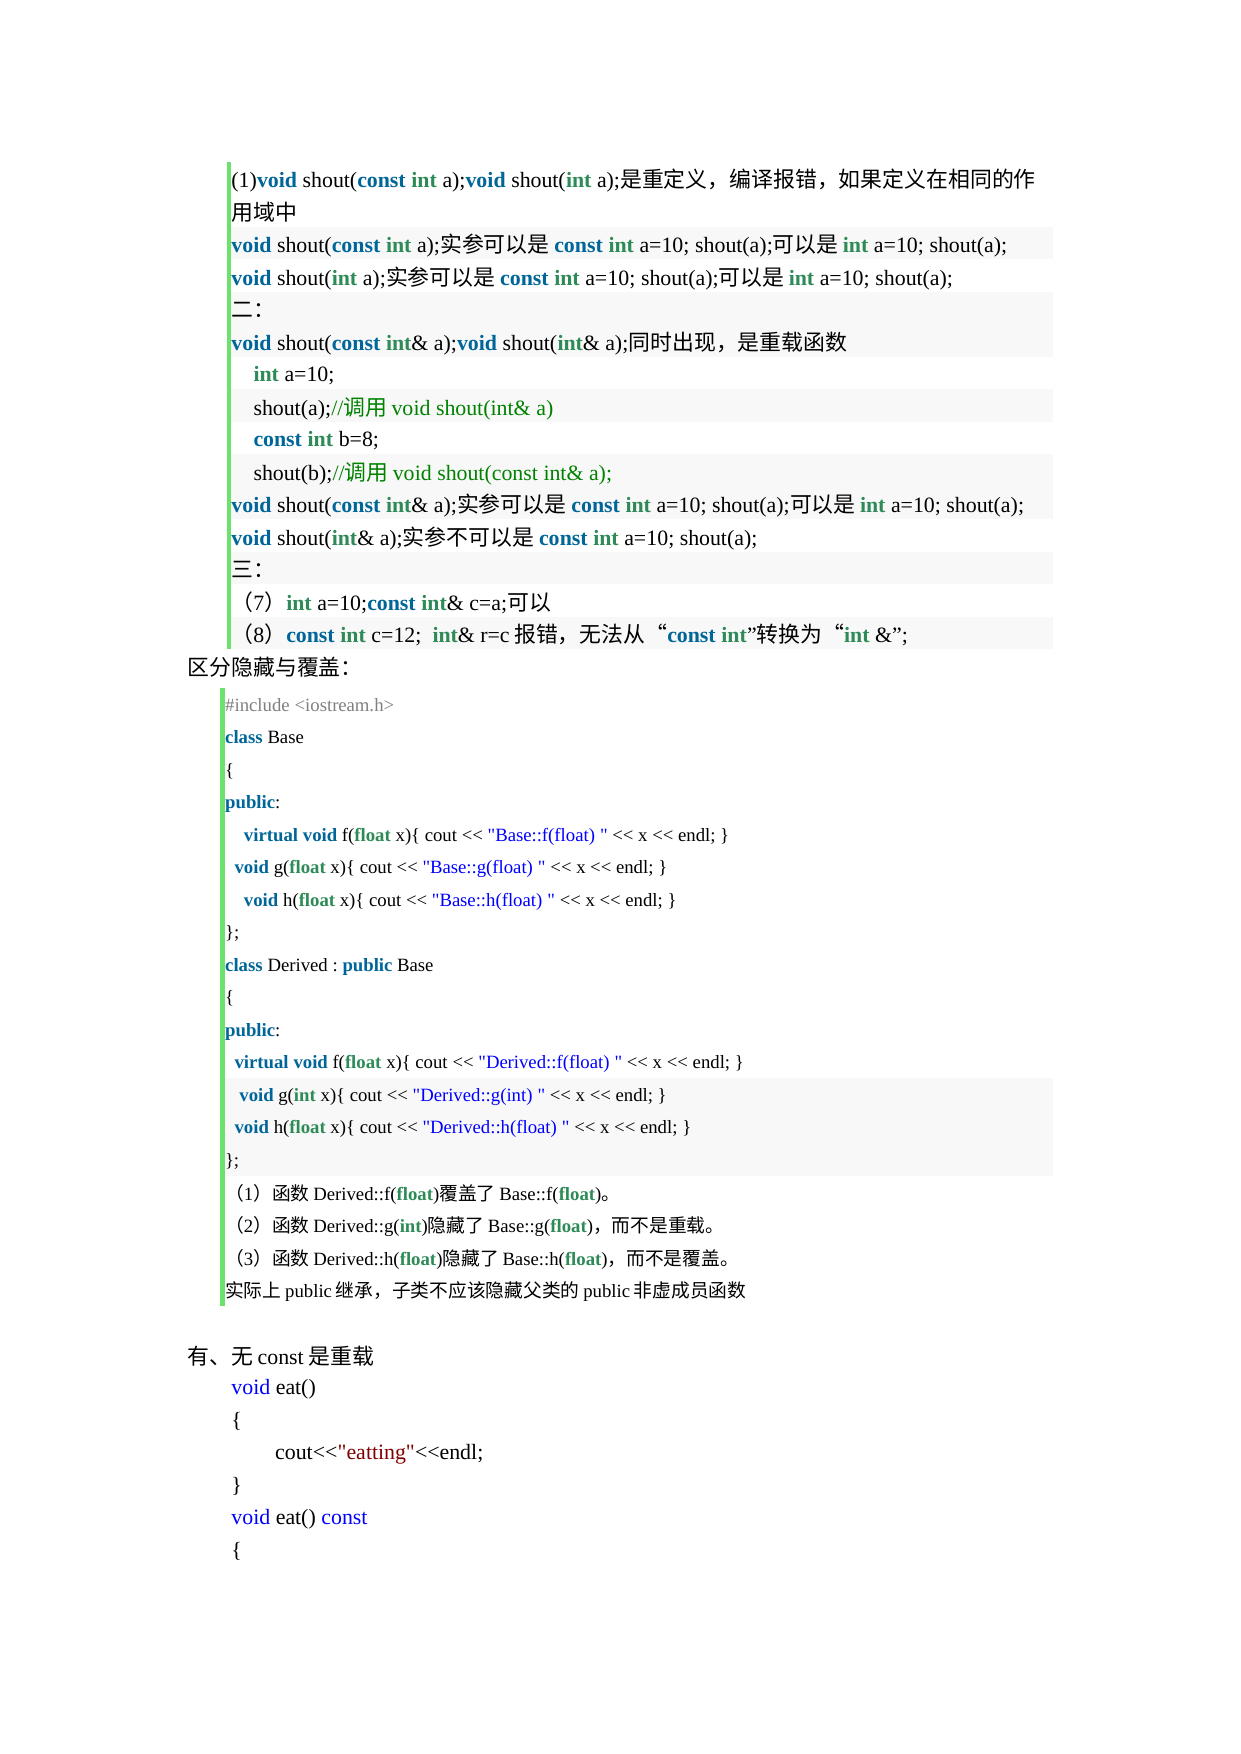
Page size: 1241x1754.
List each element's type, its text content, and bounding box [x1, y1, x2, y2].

text （1）函数Derived::f(float)覆盖了Base::f(float)。 [225, 1176, 1053, 1208]
text }; [225, 916, 1053, 948]
text shout(b);//调用void shout(const int& a); [231, 454, 1053, 487]
text void h(float x){ cout << "Derived::h(float) " << x << endl; } [225, 1111, 1053, 1143]
text void shout(const int a);实参可以是 const int a=10; shout(a);可以是int a=10; shout(a); [231, 227, 1053, 259]
text 三： [231, 552, 1053, 584]
text const int b=8; [231, 422, 1053, 454]
text （2）函数Derived::g(int)隐藏了Base::g(float)，而不是重载。 [225, 1208, 1053, 1241]
text void g(int x){ cout << "Derived::g(int) " << x << endl; } [225, 1078, 1053, 1111]
text public: [225, 786, 1053, 818]
text void shout(int& a);实参不可以是 const int a=10; shout(a); [231, 519, 1053, 552]
text void shout(const int& a);void shout(int& a);同时出现，是重载函数 [231, 324, 1053, 357]
text 实际上public继承，子类不应该隐藏父类的public非虚成员函数 [225, 1273, 1053, 1306]
text void shout(const int& a);实参可以是 const int a=10; shout(a);可以是int a=10; shout(a); [231, 487, 1053, 519]
text #include <iostream.h> [225, 688, 1053, 721]
text { [225, 981, 1053, 1013]
text void h(float x){ cout << "Base::h(float) " << x << endl; } [225, 883, 1053, 916]
text (1)void shout(const int a);void shout(int a);是重定义，编译报错，如果定义在相同的作用域中 [231, 162, 1053, 227]
text 有、无const是重载 [187, 1338, 1053, 1371]
text shout(a);//调用void shout(int& a) [231, 389, 1053, 422]
text int a=10; [231, 357, 1053, 389]
text virtual void f(float x){ cout << "Derived::f(float) " << x << endl; } [225, 1046, 1053, 1078]
text 区分隐藏与覆盖： [187, 649, 1053, 682]
text void g(float x){ cout << "Base::g(float) " << x << endl; } [225, 851, 1053, 883]
text cout<<"eatting"<<endl; [187, 1436, 1053, 1468]
text }; [225, 1143, 1053, 1176]
text } [187, 1468, 1053, 1501]
text void shout(int a);实参可以是 const int a=10; shout(a);可以是int a=10; shout(a); [231, 259, 1053, 292]
text { [187, 1403, 1053, 1436]
text （8）const int c=12; int& r=c报错，无法从“const int”转换为“int &”; [231, 617, 1053, 649]
text virtual void f(float x){ cout << "Base::f(float) " << x << endl; } [225, 818, 1053, 851]
text void eat() const [187, 1501, 1053, 1533]
text void eat() [187, 1371, 1053, 1403]
text （3）函数Derived::h(float)隐藏了Base::h(float)，而不是覆盖。 [225, 1241, 1053, 1273]
text { [225, 753, 1053, 786]
text class Base [225, 721, 1053, 753]
text （7）int a=10;const int& c=a;可以 [231, 584, 1053, 617]
text 二： [231, 292, 1053, 324]
text class Derived : public Base [225, 948, 1053, 981]
text public: [225, 1013, 1053, 1046]
text { [187, 1533, 1053, 1566]
